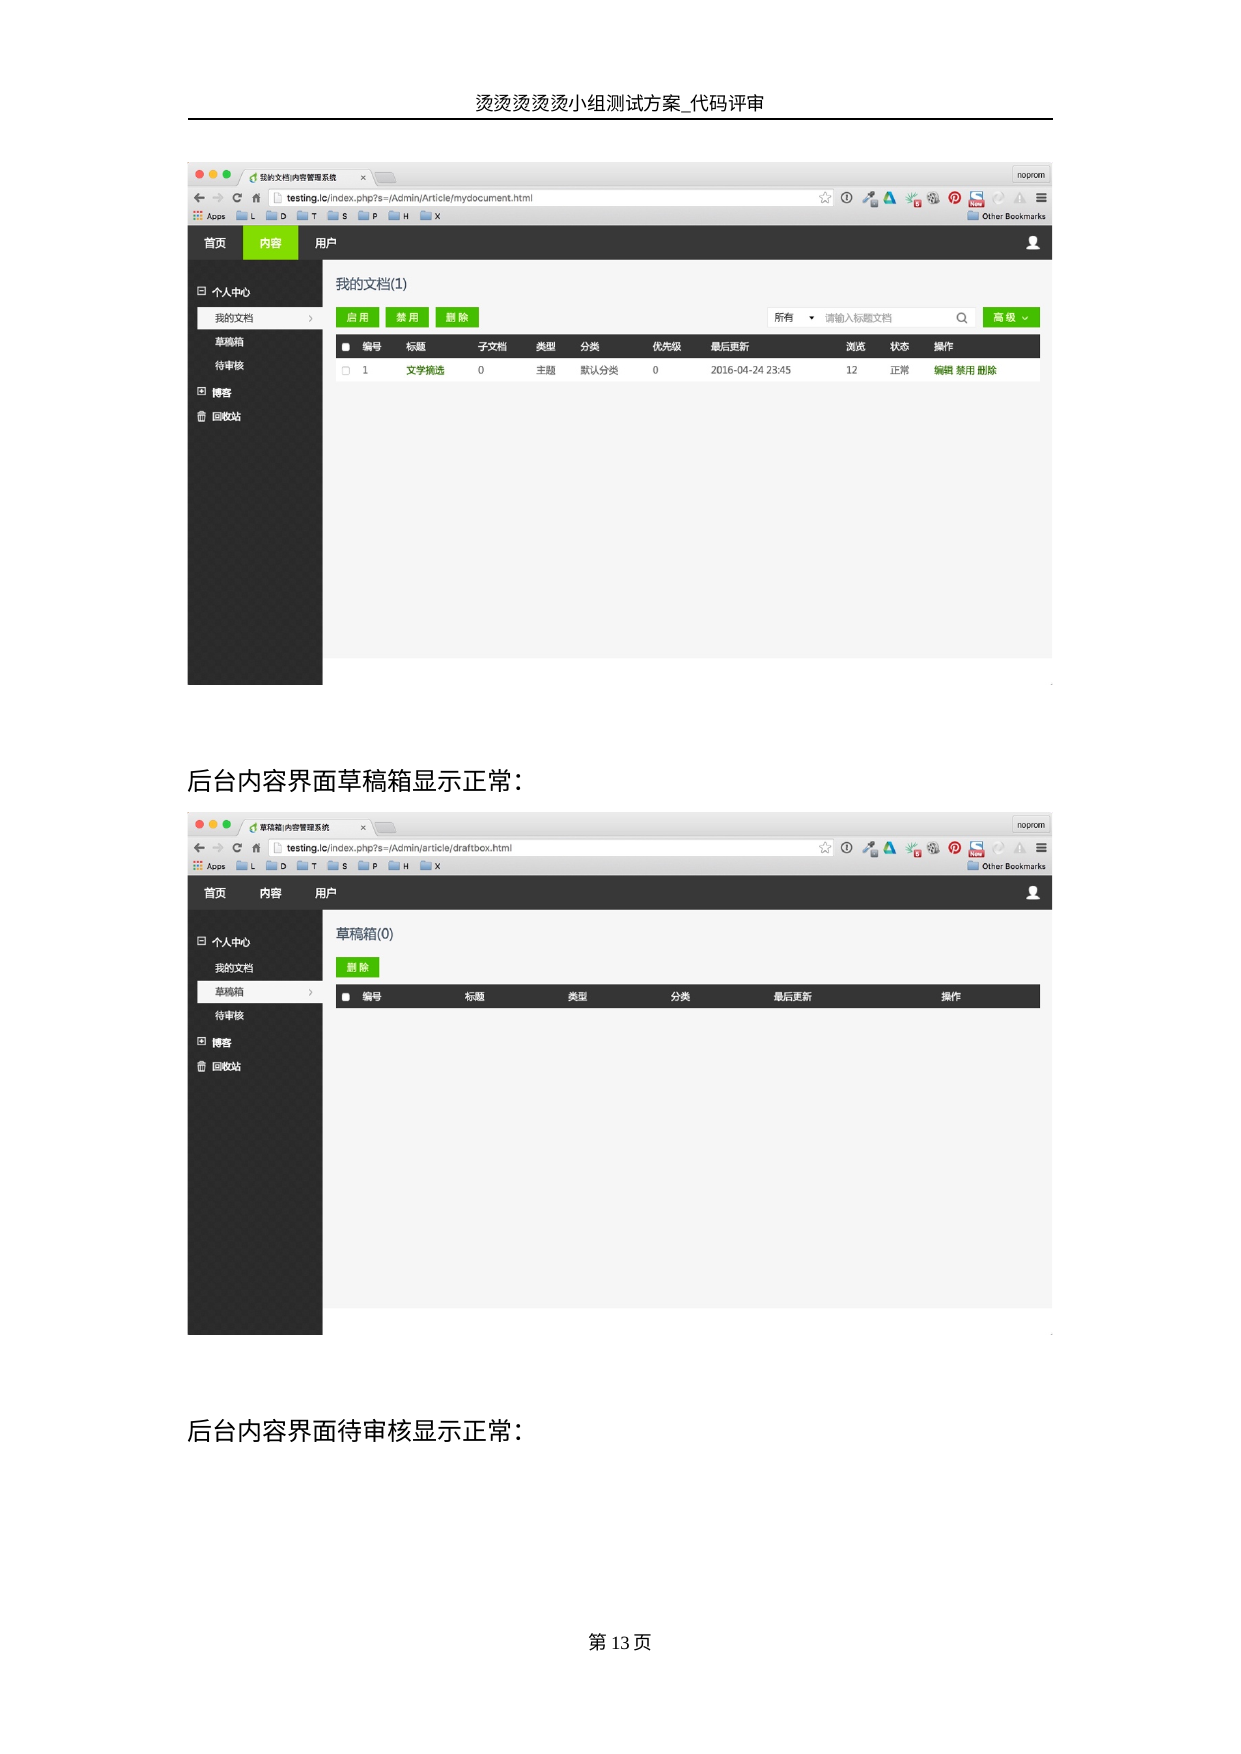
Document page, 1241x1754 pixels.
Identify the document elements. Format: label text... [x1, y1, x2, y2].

picture [187, 162, 1053, 685]
picture [187, 812, 1053, 1335]
text 后台内容界面待审核显示正常： [187, 1397, 1053, 1462]
text 后台内容界面草稿箱显示正常： [187, 747, 1053, 812]
